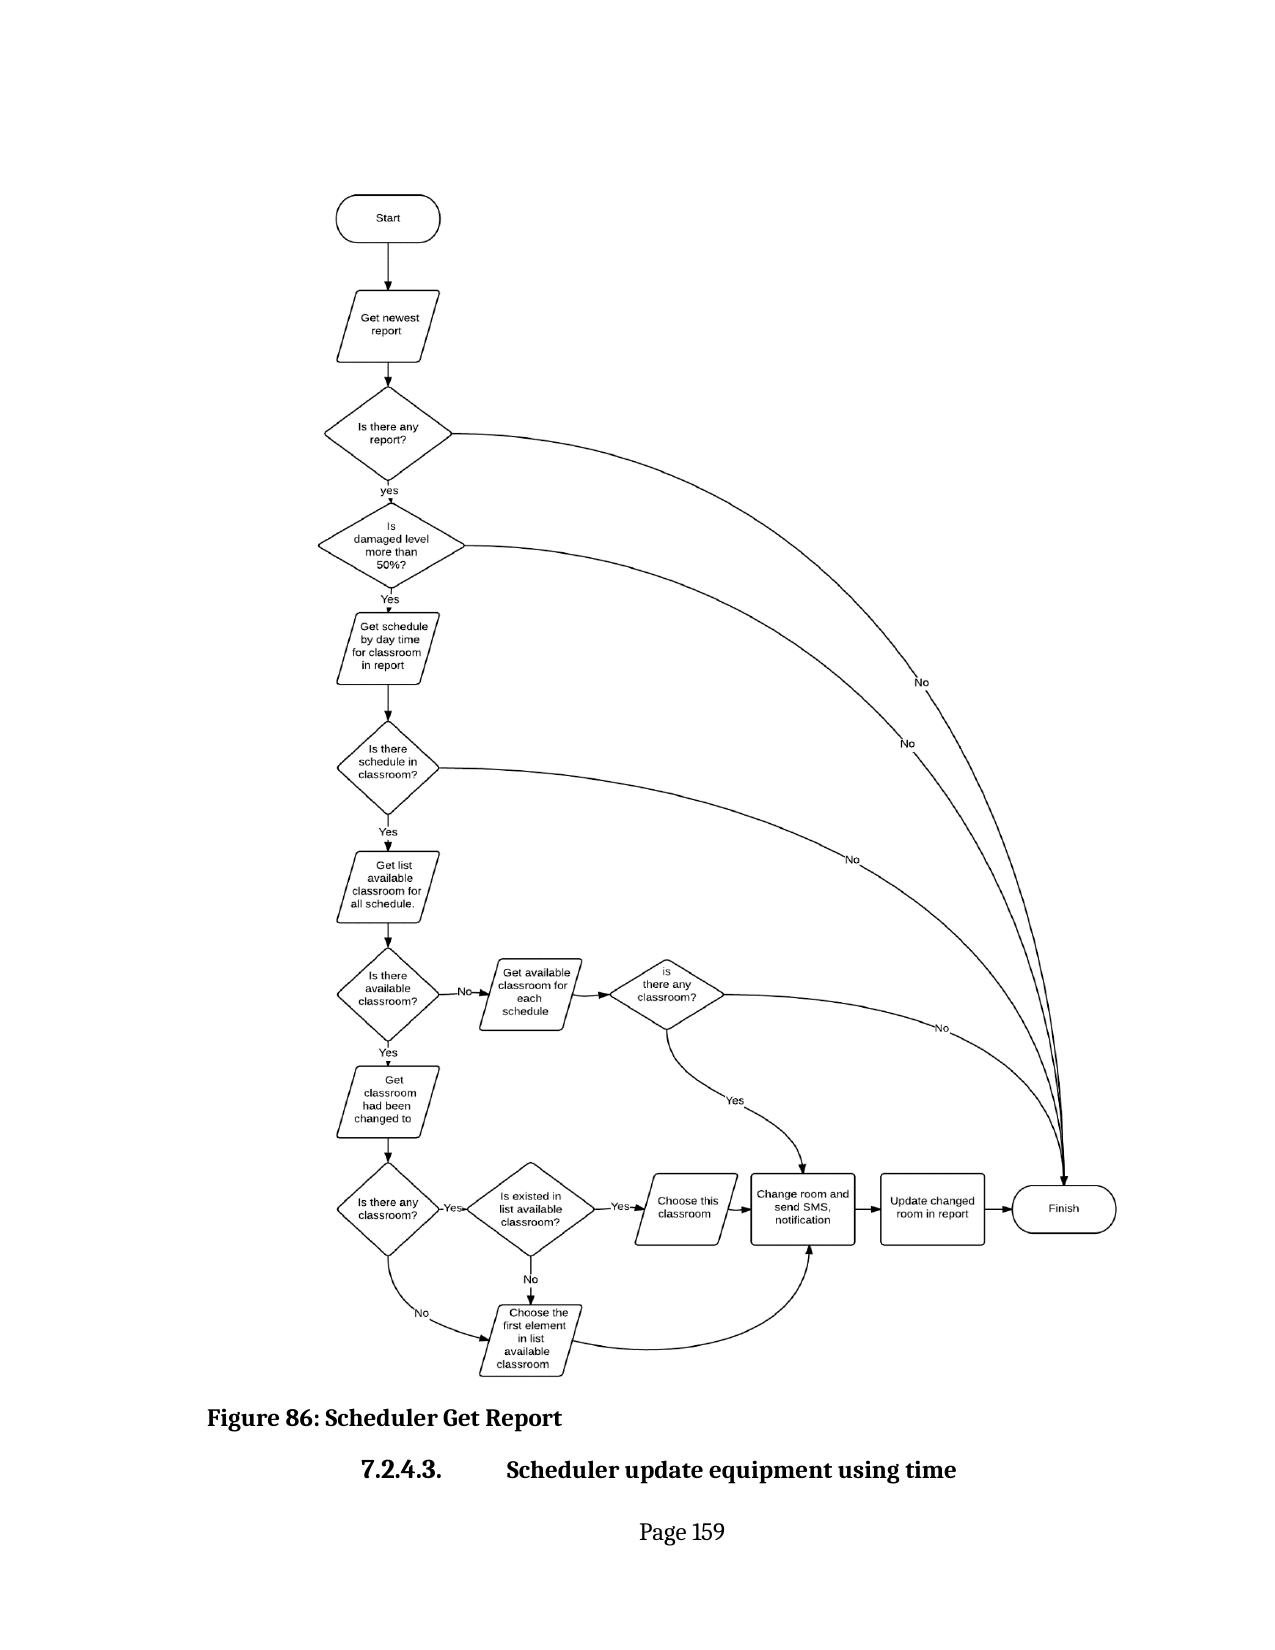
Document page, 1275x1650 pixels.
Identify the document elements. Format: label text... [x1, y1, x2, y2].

list Scheduler update equipment using time [361, 1454, 1157, 1485]
picture [265, 147, 1173, 1379]
